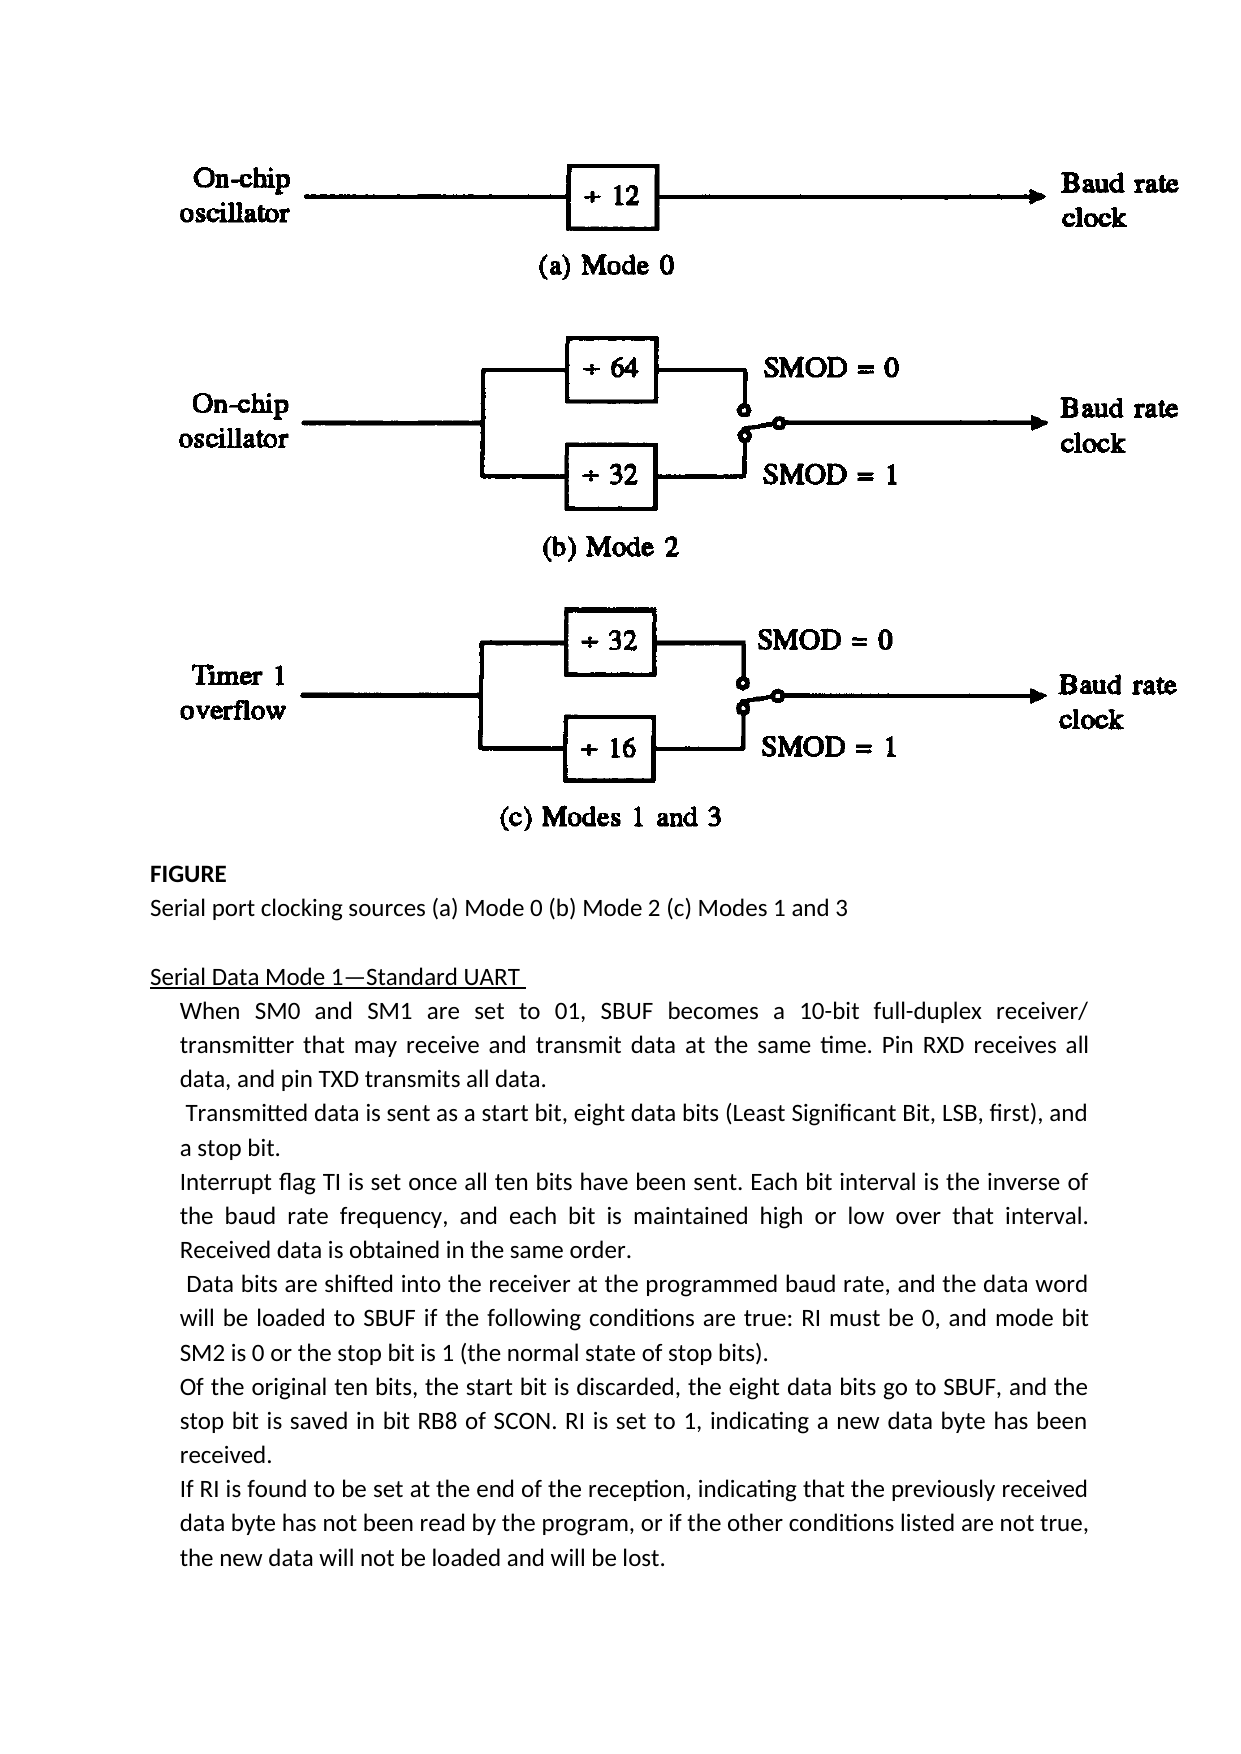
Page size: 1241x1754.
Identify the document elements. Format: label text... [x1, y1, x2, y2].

text Data bits are shifted into the receiver at the programmed baud rate, and the data word will be loaded to SBUF if the following conditions are true: RI must be 0, and mode bit SM2 is 0 or the stop bit is 1 (the normal state of stop bits). [179, 1268, 1090, 1367]
text Of the original ten bits, the start bit is discarded, the eight data bits go to SBUF, and the stop bit is saved in bit RB8 of SCON. RI is set to 1, indicating a new data byte has been received. [179, 1371, 1090, 1470]
text FIGURE [150, 858, 1090, 889]
text Serial port clocking sources (a) Mode 0 (b) Mode 2 (c) Modes 1 and 3 [150, 892, 1090, 923]
text Interrupt flag TI is set once all ten bits have been sent. Each bit interval is the inverse of the baud rate frequency, and each bit is maintained high or low over that interval. Received data is obtained in the same order. [179, 1166, 1090, 1265]
text Serial Data Mode 1—Standard UART [150, 961, 1090, 991]
text When SM0 and SM1 are set to 01, SBUF becomes a 10-bit full-duplex receiver/ transmitter that may receive and transmit data at the same time. Pin RXD receives all data, and pin TXD transmits all data. [179, 995, 1090, 1094]
text If RI is found to be set at the end of the reception, indicating that the previously received data byte has not been read by the program, or if the other conditions listed are not true, the new data will not be loaded and will be lost. [179, 1473, 1090, 1572]
text Transmitted data is sent as a start bit, eight data bits (Least Significant Bit, LSB, first), and a stop bit. [179, 1097, 1090, 1162]
